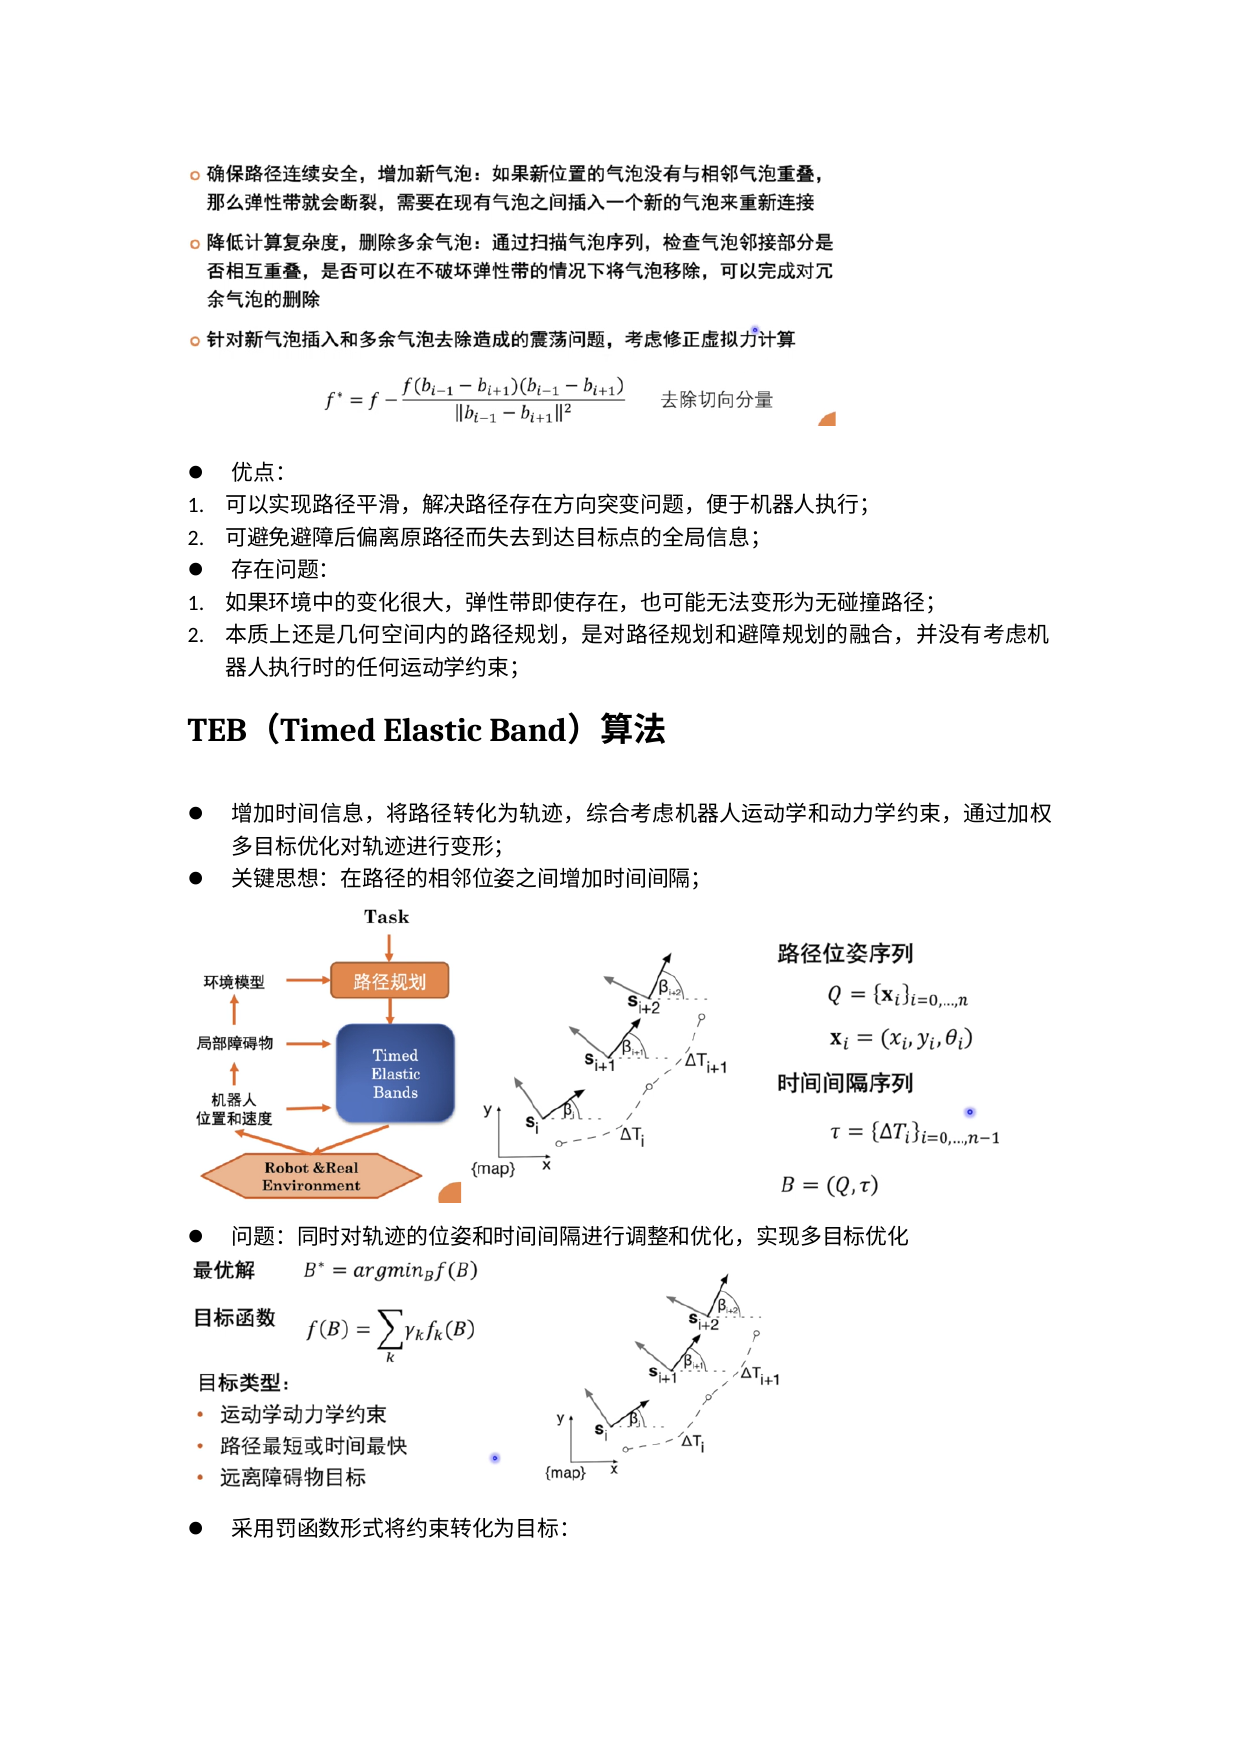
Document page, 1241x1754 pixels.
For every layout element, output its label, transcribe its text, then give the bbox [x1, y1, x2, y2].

list 存在问题： [187, 552, 1053, 584]
subtitle TEB（Timed Elastic Band）算法 [187, 694, 1053, 759]
list 问题：同时对轨迹的位姿和时间间隔进行调整和优化，实现多目标优化 [187, 1218, 1053, 1251]
list 关键思想：在路径的相邻位姿之间增加时间间隔； [187, 861, 1053, 893]
list 优点： [187, 454, 1053, 487]
picture [187, 909, 1016, 1203]
list 采用罚函数形式将约束转化为目标： [187, 1511, 1053, 1543]
list 可避免避障后偏离原路径而失去到达目标点的全局信息； [187, 519, 1053, 552]
list 如果环境中的变化很大，弹性带即使存在，也可能无法变形为无碰撞路径； [187, 584, 1053, 617]
picture [187, 1251, 787, 1493]
list 增加时间信息，将路径转化为轨迹，综合考虑机器人运动学和动力学约束，通过加权多目标优化对轨迹进行变形； [187, 796, 1053, 861]
picture [187, 162, 836, 426]
list 可以实现路径平滑，解决路径存在方向突变问题，便于机器人执行； [187, 487, 1053, 519]
list 本质上还是几何空间内的路径规划，是对路径规划和避障规划的融合，并没有考虑机器人执行时的任何运动学约束； [187, 617, 1053, 682]
